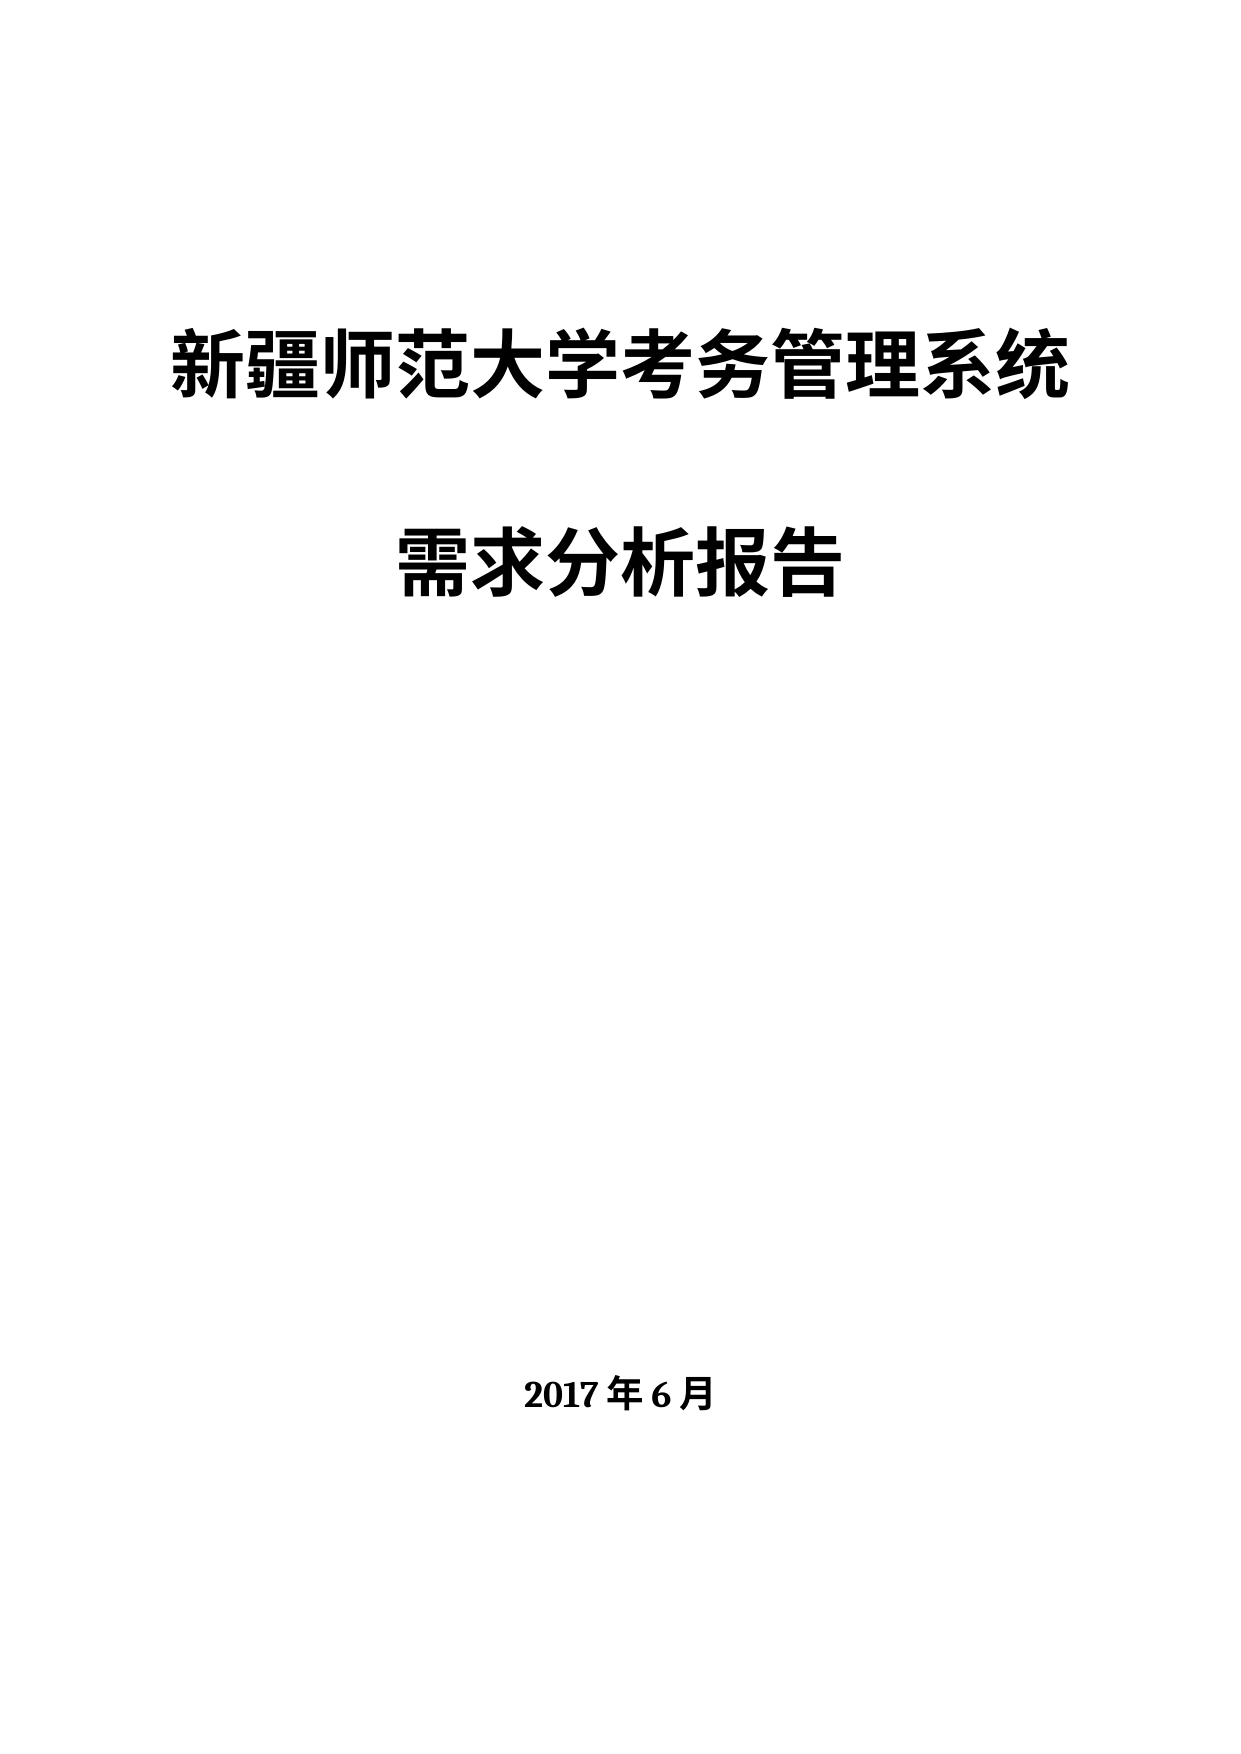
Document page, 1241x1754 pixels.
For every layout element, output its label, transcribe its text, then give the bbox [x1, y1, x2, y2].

text 新疆师范大学考务管理系统需求分析报告 [150, 294, 1090, 624]
text 2017年6月 [150, 1347, 1090, 1436]
